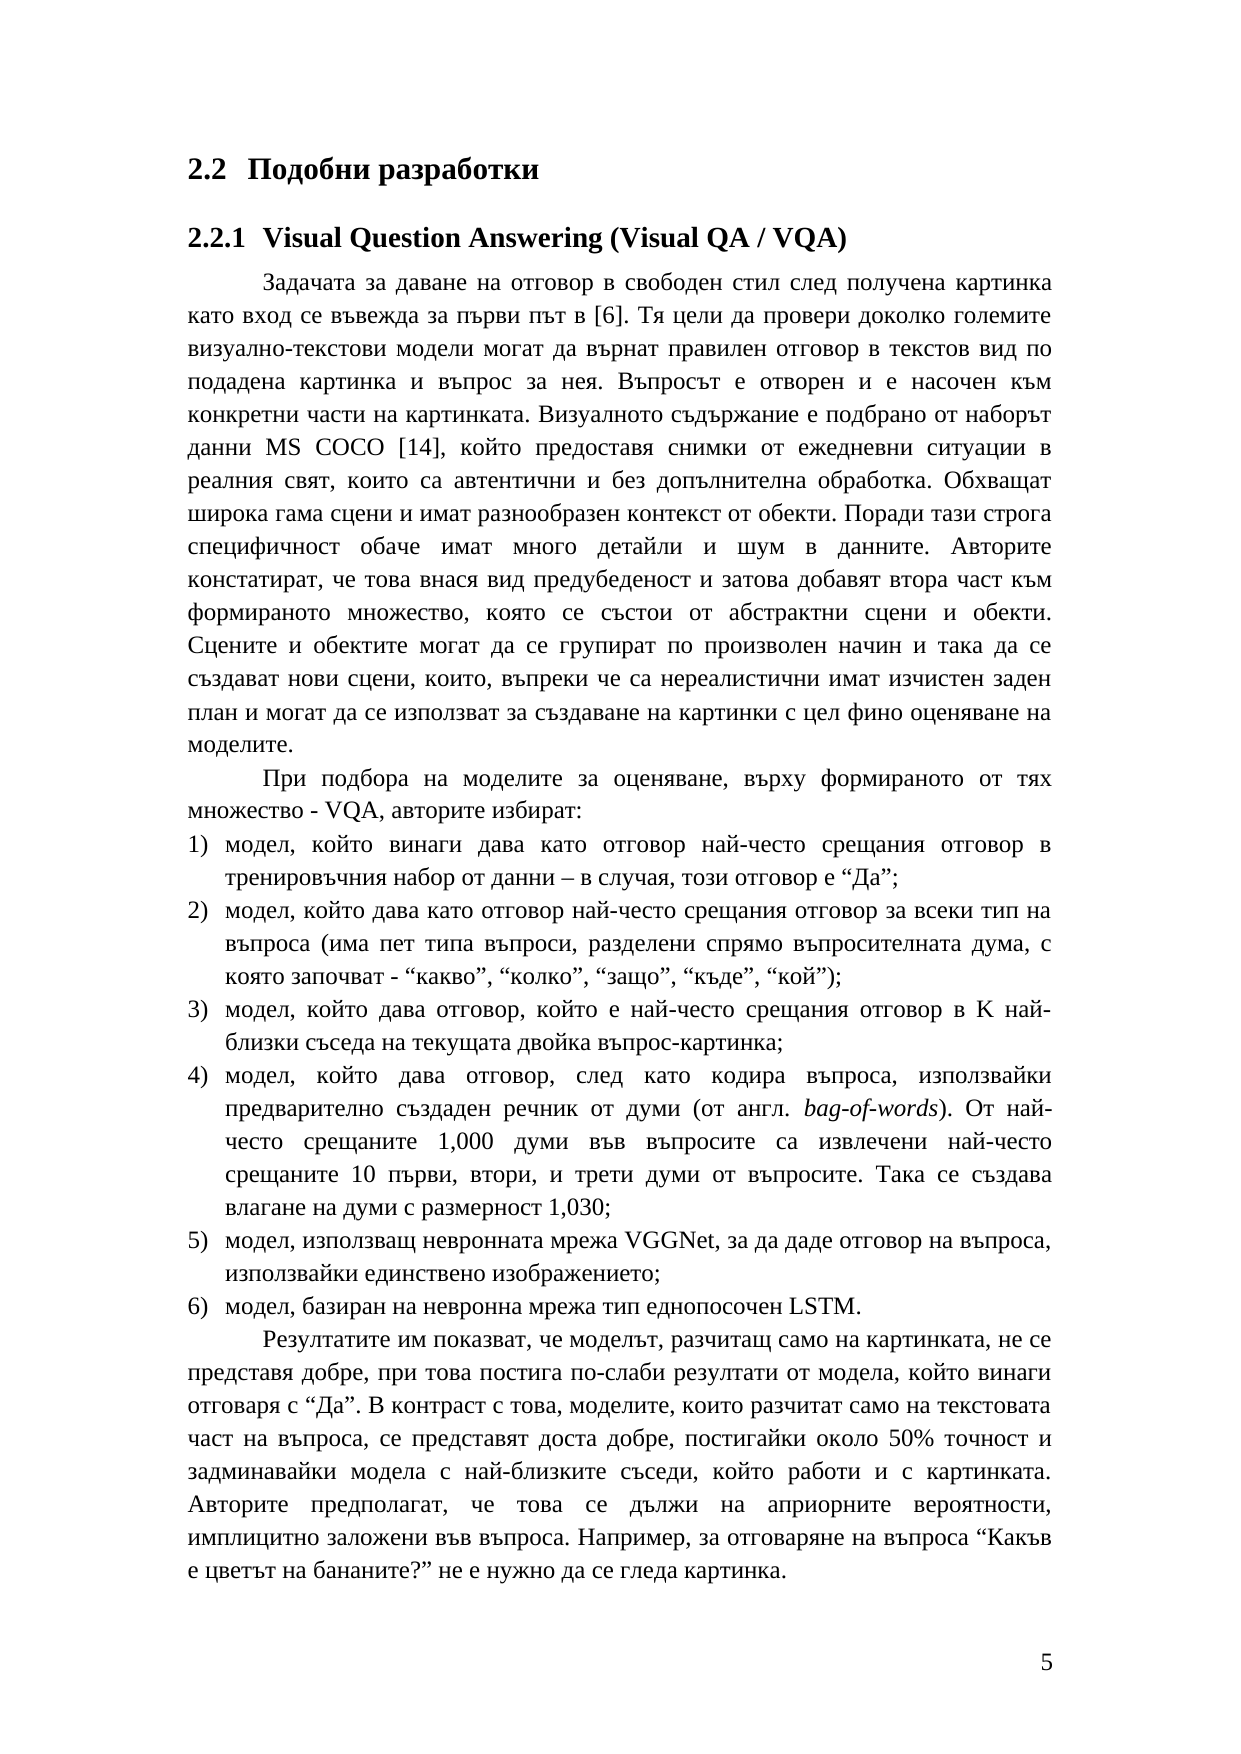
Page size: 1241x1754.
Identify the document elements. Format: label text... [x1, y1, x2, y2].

subtitle Visual Question Answering (Visual QA / VQA) [187, 220, 1053, 254]
list модел, който дава като отговор най-често срещания отговор за всеки тип на въпроса (има пет типа въпроси, разделени спрямо въпросителната дума, с която започват - “какво”, “колко”, “защо”, “къде”, “кой”); [187, 895, 1053, 989]
list модел, който винаги дава като отговор най-често срещания отговор в тренировъчния набор от данни – в случая, този отговор е “Да”; [187, 829, 1053, 890]
list модел, който дава отговор, след като кодира въпроса, използвайки предварително създаден речник от думи (от англ. bag-of-words). От най-често срещаните 1,000 думи във въпросите са извлечени най-често срещаните 10 първи, втори, и трети думи от въпросите. Така се създава влагане на думи с размерност 1,030; [187, 1060, 1053, 1221]
list модел, базиран на невронна мрежа тип еднопосочен LSTM. [187, 1291, 1053, 1320]
text При подбора на моделите за оценяване, върху формираното от тях множество - VQA, авторите избират: [187, 763, 1053, 824]
list модел, който дава отговор, който е най-често срещания отговор в K най-близки съседа на текущата двойка въпрос-картинка; [187, 994, 1053, 1056]
text Задачата за даване на отговор в свободен стил след получена картинка като вход се въвежда за първи път в [6]. Тя цели да провери доколко големите визуално-текстови модели могат да върнат правилен отговор в текстов вид по подадена картинка и въпрос за нея. Въпросът е отворен и е насочен към конкретни части на картинката. Визуалното съдържание е подбрано от наборът данни MS COCO [14], който предоставя снимки от ежедневни ситуации в реалния свят, които са автентични и без допълнителна обработка. Обхващат широка гама сцени и имат разнообразен контекст от обекти. Поради тази строга специфичност обаче имат много детайли и шум в данните. Авторите констатират, че това внася вид предубеденост и затова добавят втора част към формираното множество, която се състои от абстрактни сцени и обекти. Сцените и обектите могат да се групират по произволен начин и така да се създават нови сцени, които, въпреки че са нереалистични имат изчистен заден план и могат да се използват за създаване на картинки с цел фино оценяване на моделите. [187, 267, 1053, 758]
text Резултатите им показват, че моделът, разчитащ само на картинката, не се представя добре, при това постига по-слаби резултати от модела, който винаги отговаря с “Да”. В контраст с това, моделите, които разчитат само на текстовата част на въпроса, се представят доста добре, постигайки около 50% точност и задминавайки модела с най-близките съседи, който работи и с картинката. Авторите предполагат, че това се дължи на априорните вероятности, имплицитно заложени във въпроса. Например, за отговаряне на въпроса “Какъв е цветът на бананите?” не е нужно да се гледа картинка. [187, 1324, 1053, 1584]
list модел, използващ невронната мрежа VGGNet, за да даде отговор на въпроса, използвайки единствено изображението; [187, 1225, 1053, 1287]
subtitle Подобни разработки [187, 150, 1053, 186]
